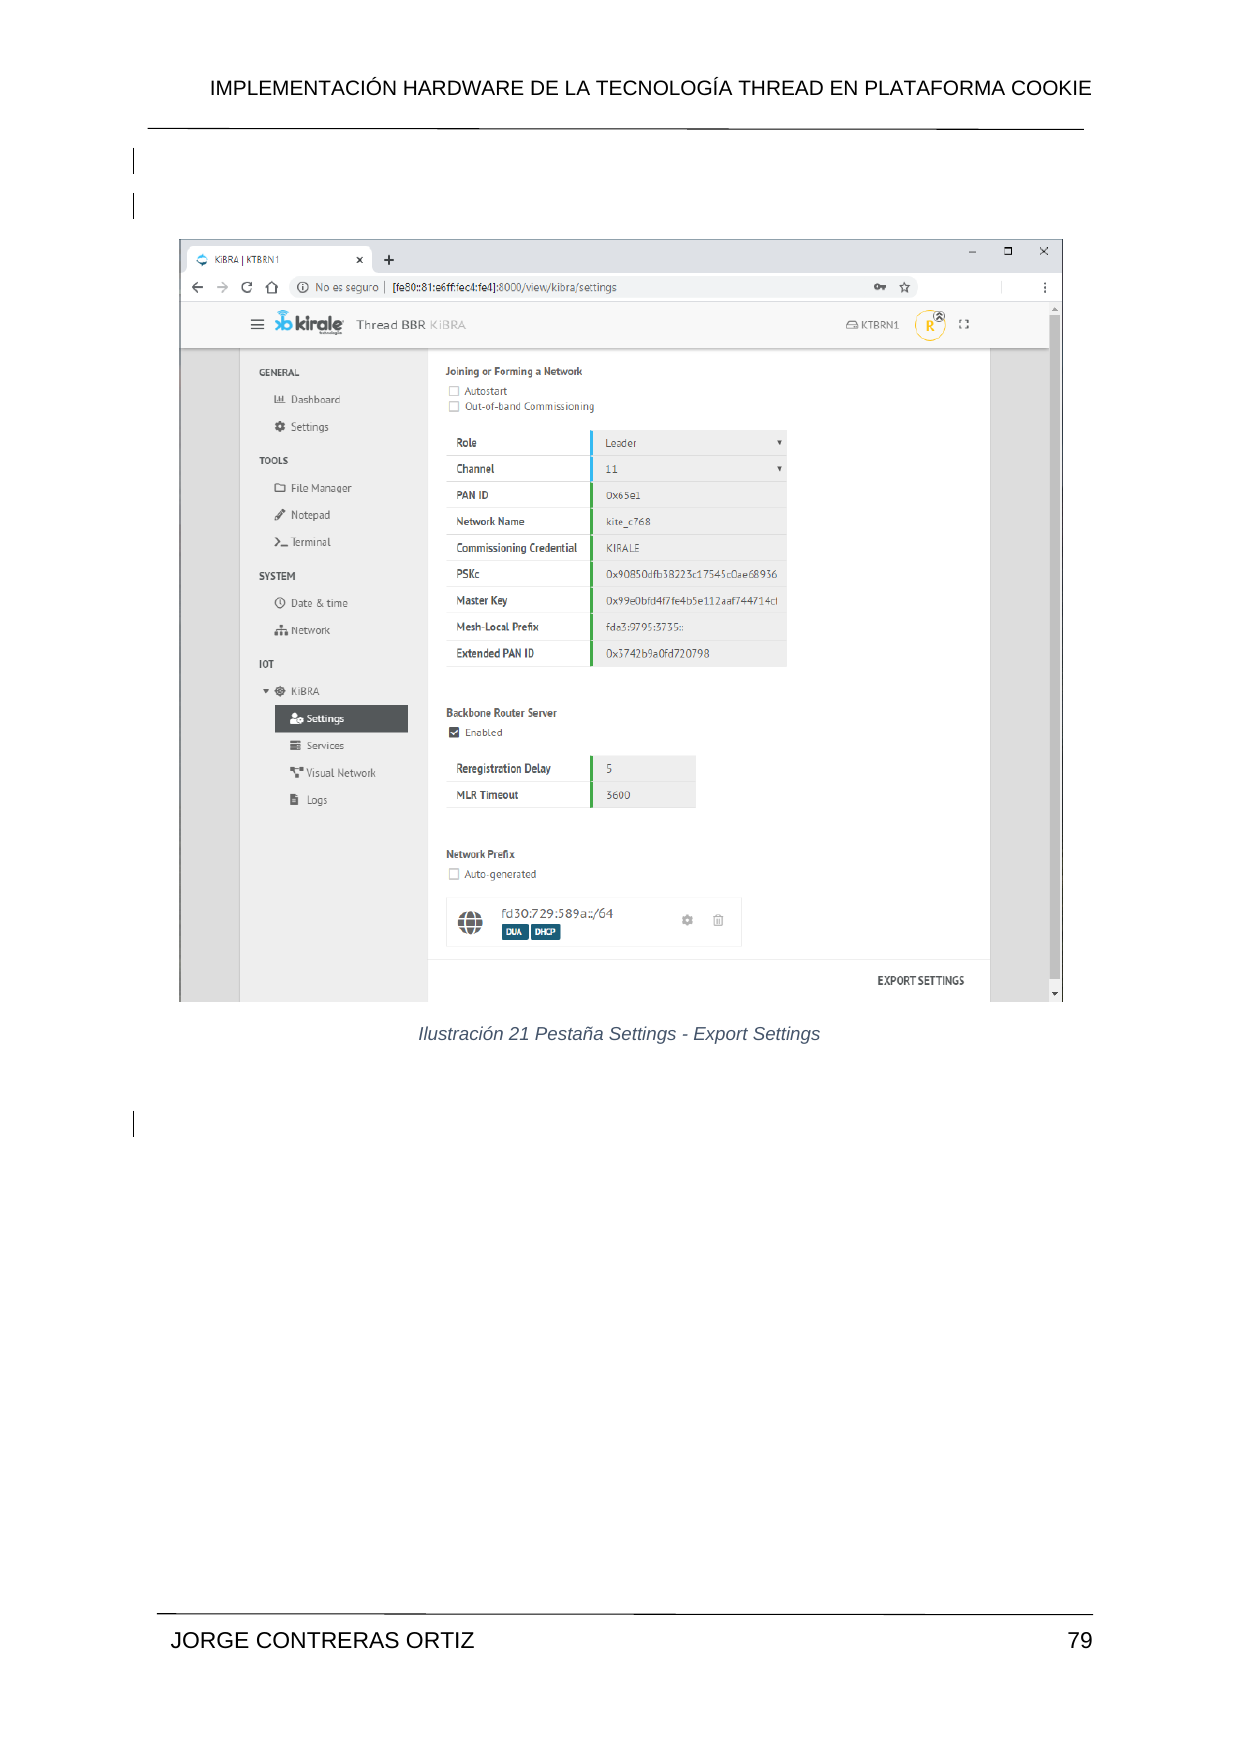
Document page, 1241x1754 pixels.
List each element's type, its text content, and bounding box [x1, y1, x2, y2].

text Ilustración Pestaña Settings - Export Settings [148, 1023, 1092, 1044]
picture [177, 237, 1063, 1003]
